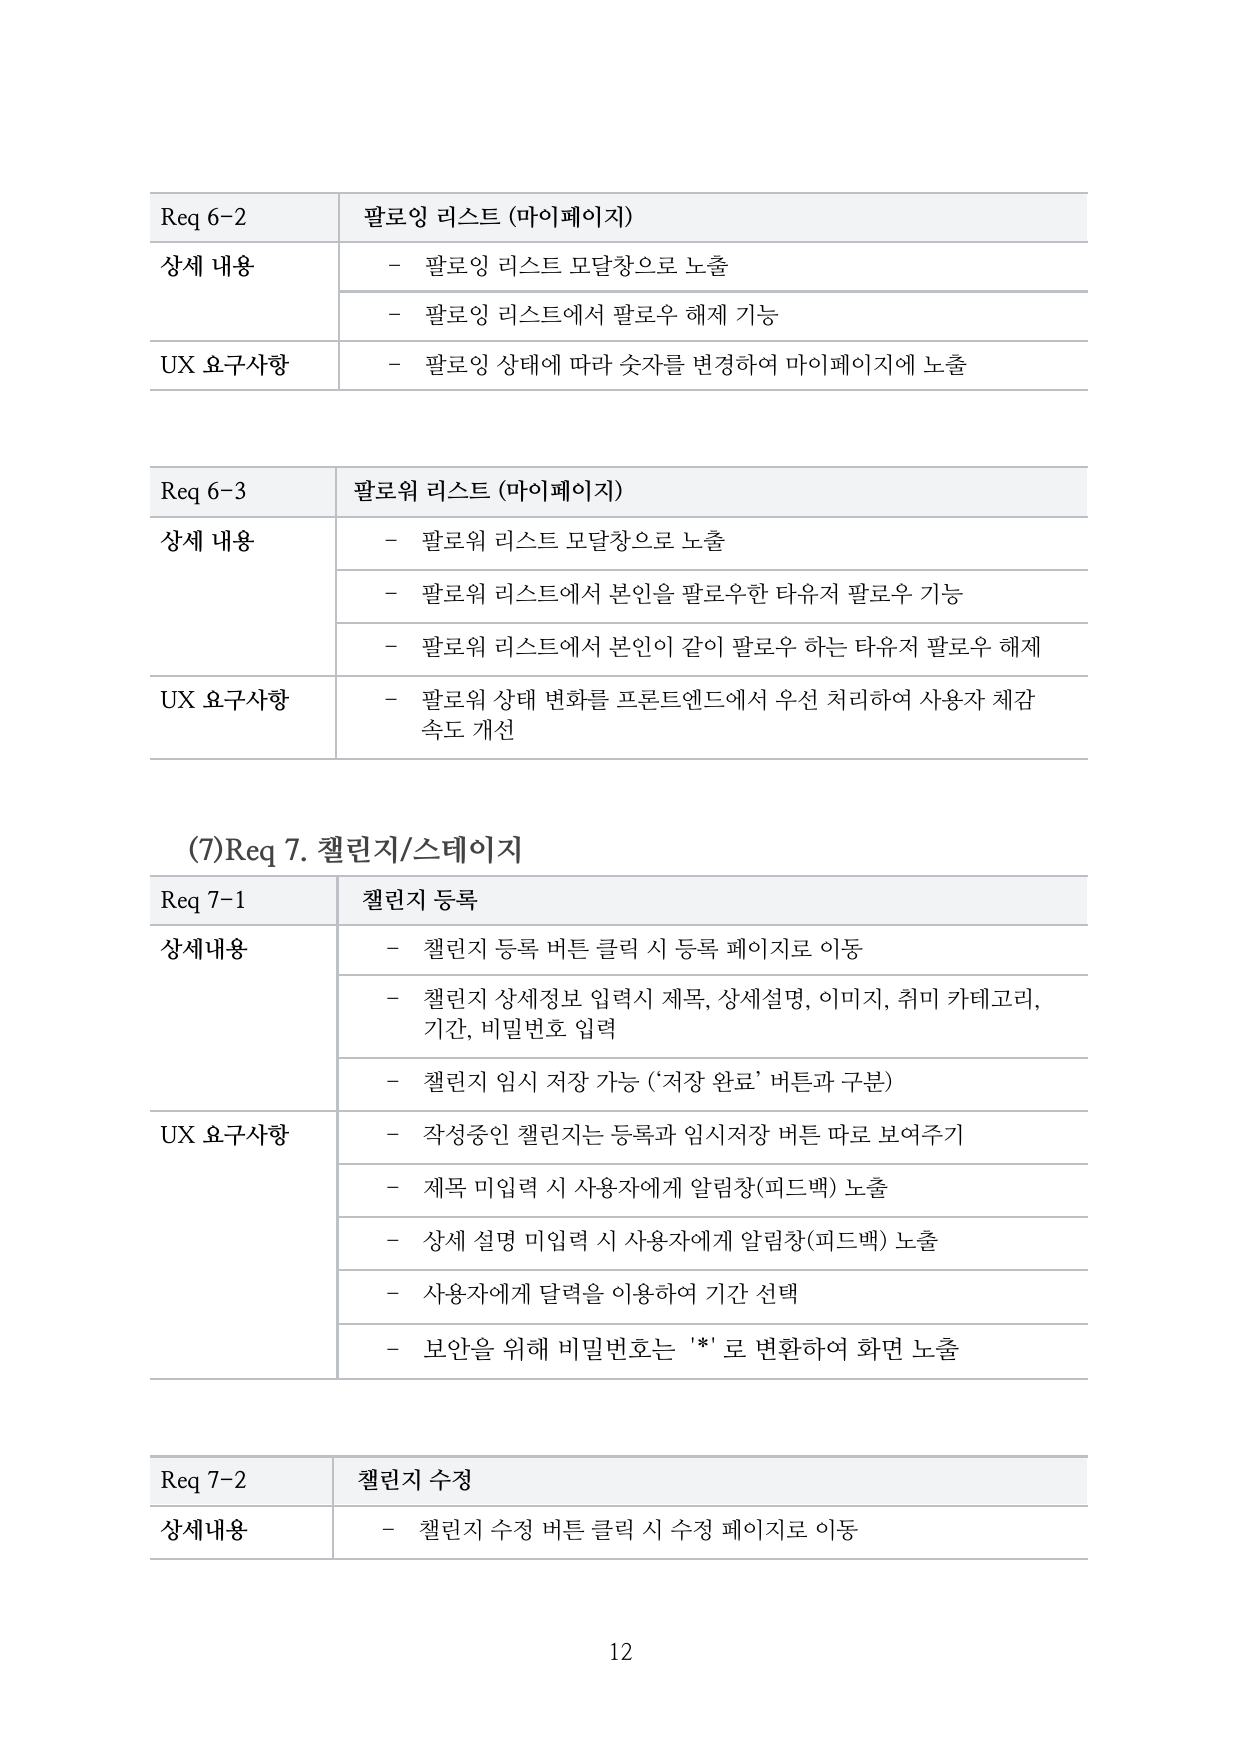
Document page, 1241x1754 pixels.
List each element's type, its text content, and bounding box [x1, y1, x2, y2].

table_cell 팔로잉 상태에 따라 숫자를 변경하여 마이페이지에 노출 [340, 342, 1087, 389]
table_cell 팔로워 리스트에서 본인이 같이 팔로우 하는 타유저 팔로우 해제 [337, 624, 1087, 675]
table_cell 사용자에게 달력을 이용하여 기간 선택 [339, 1271, 1087, 1322]
table_header 팔로잉 리스트 (마이페이지) [340, 194, 1087, 241]
table_header Req 6-3 [150, 468, 335, 516]
table_header Req 7-2 [150, 1458, 332, 1504]
table_cell 상세 내용 [150, 243, 338, 340]
subtitle Req 7. 챌린지/스테이지 [187, 833, 1090, 867]
table_cell 팔로워 상태 변화를 프론트엔드에서 우선 처리하여 사용자 체감 속도 개선 [337, 677, 1087, 758]
table_cell 팔로워 리스트에서 본인을 팔로우한 타유저 팔로우 기능 [337, 571, 1087, 622]
table_cell 팔로워 리스트 모달창으로 노출 [337, 518, 1087, 569]
table_cell UX 요구사항 [150, 342, 338, 389]
table_cell UX 요구사항 [150, 677, 335, 758]
table_header 챌린지 수정 [334, 1458, 1087, 1504]
table_header Req 6-2 [150, 194, 338, 241]
table_header 챌린지 등록 [339, 877, 1087, 924]
table_cell 상세내용 [150, 1507, 332, 1558]
table_cell 상세 내용 [150, 518, 335, 675]
table_header 팔로워 리스트 (마이페이지) [337, 468, 1087, 516]
table_cell 팔로잉 리스트에서 팔로우 해제 기능 [340, 293, 1087, 340]
table_cell 챌린지 상세정보 입력시 제목, 상세설명, 이미지, 취미 카테고리, 기간, 비밀번호 입력 [339, 976, 1087, 1057]
table_cell 챌린지 등록 버튼 클릭 시 등록 페이지로 이동 [339, 926, 1087, 973]
table_cell 작성중인 챌린지는 등록과 임시저장 버튼 따로 보여주기 [339, 1112, 1087, 1163]
table_cell 상세 설명 미입력 시 사용자에게 알림창(피드백) 노출 [339, 1218, 1087, 1269]
table_header Req 7-1 [150, 877, 336, 924]
table_cell 팔로잉 리스트 모달창으로 노출 [340, 243, 1087, 290]
table_cell 챌린지 임시 저장 가능 (‘저장 완료’ 버튼과 구분) [339, 1059, 1087, 1110]
table_cell 상세내용 [150, 926, 336, 1110]
table_cell 보안을 위해 비밀번호는 '*' 로 변환하여 화면 노출 [339, 1325, 1087, 1378]
table_cell UX 요구사항 [150, 1112, 336, 1378]
table_cell 제목 미입력 시 사용자에게 알림창(피드백) 노출 [339, 1165, 1087, 1216]
table_cell 챌린지 수정 버튼 클릭 시 수정 페이지로 이동 [334, 1507, 1087, 1558]
